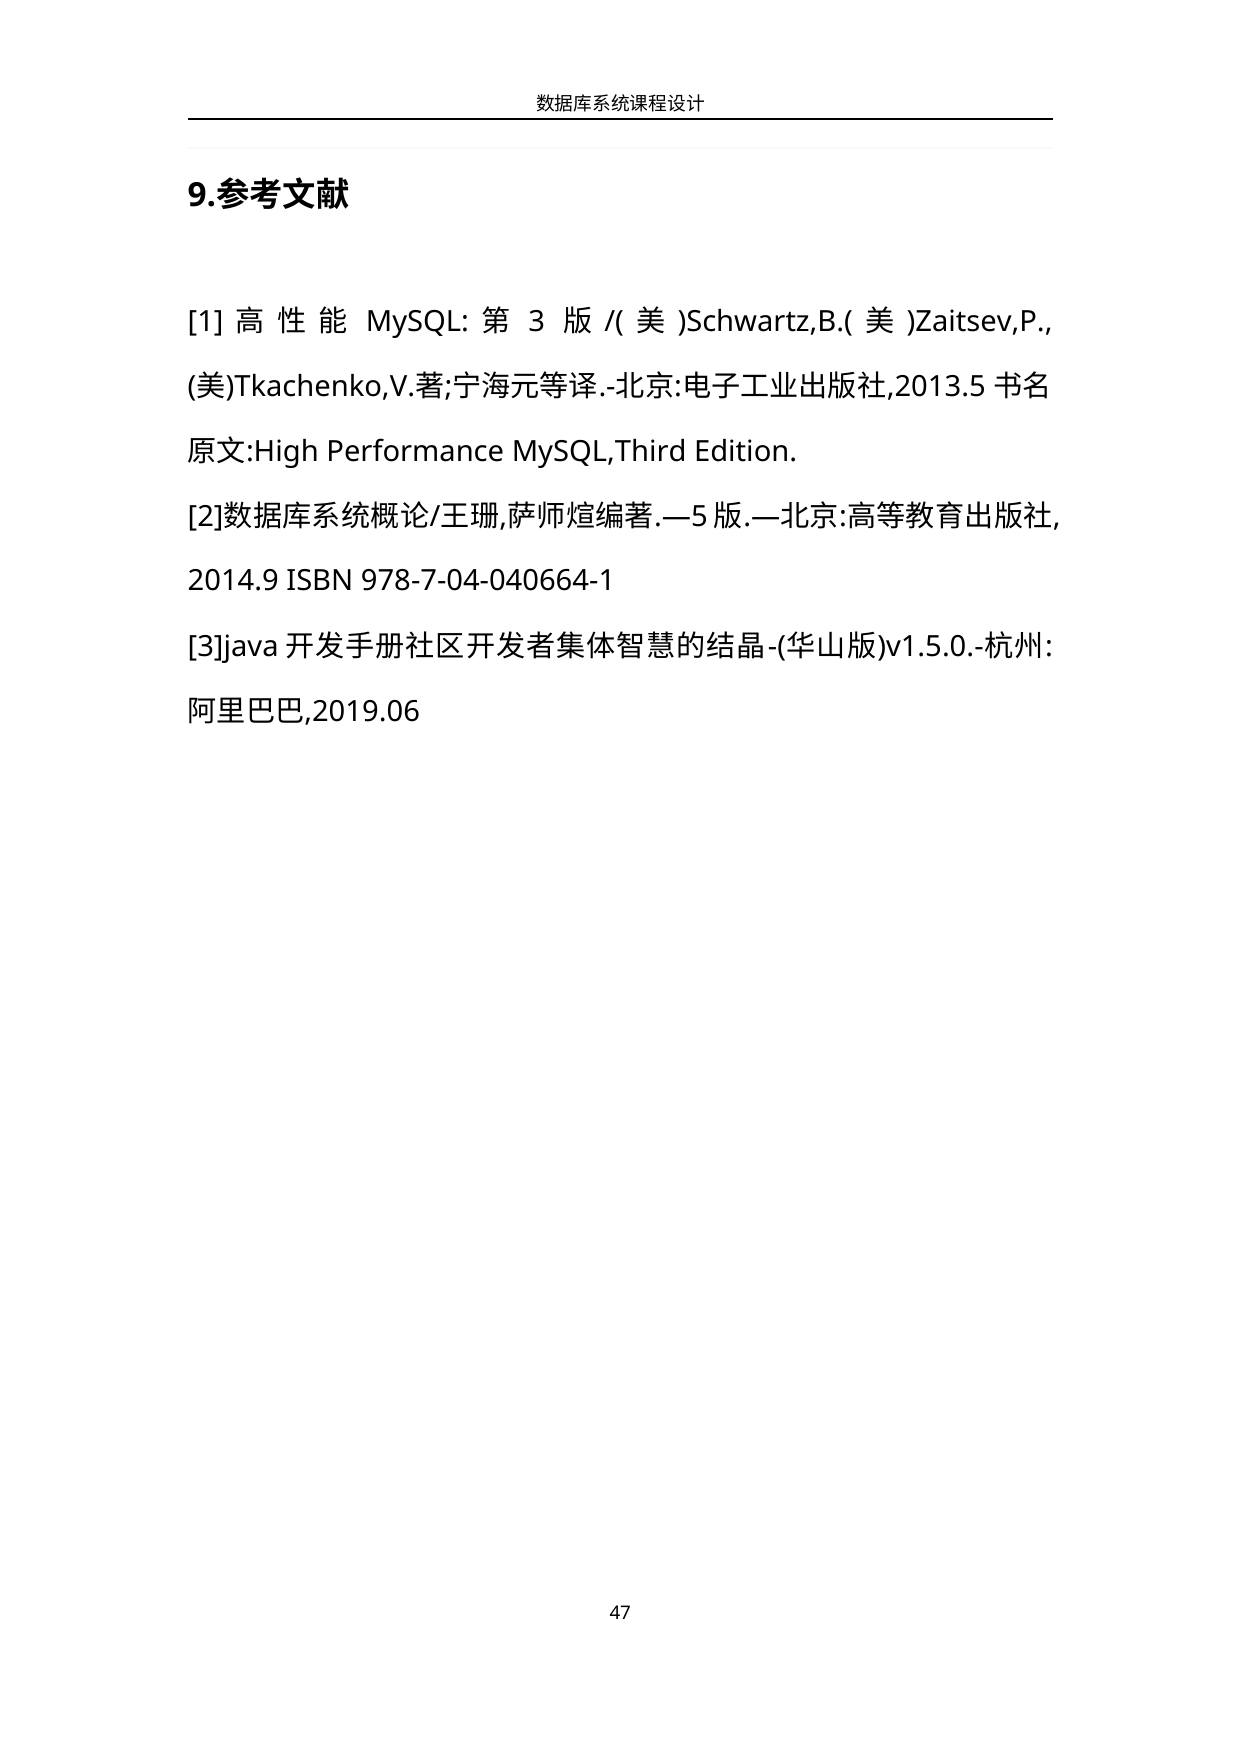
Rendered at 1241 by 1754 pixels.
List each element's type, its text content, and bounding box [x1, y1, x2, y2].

text [1]高性能MySQL:第3版/(美)Schwartz,B.(美)Zaitsev,P.,(美)Tkachenko,V.著;宁海元等译.-北京:电子工业出版社,2013.5 书名原文:High Performance MySQL,Third Edition. [187, 287, 1053, 482]
text [3]java开发手册社区开发者集体智慧的结晶-(华山版)v1.5.0.-杭州:阿里巴巴,2019.06 [187, 612, 1053, 742]
subtitle 9.参考文献 [187, 160, 1053, 225]
text [2]数据库系统概论/王珊,萨师煊编著.—5版.—北京:高等教育出版社,2014.9 ISBN 978-7-04-040664-1 [187, 482, 1053, 612]
